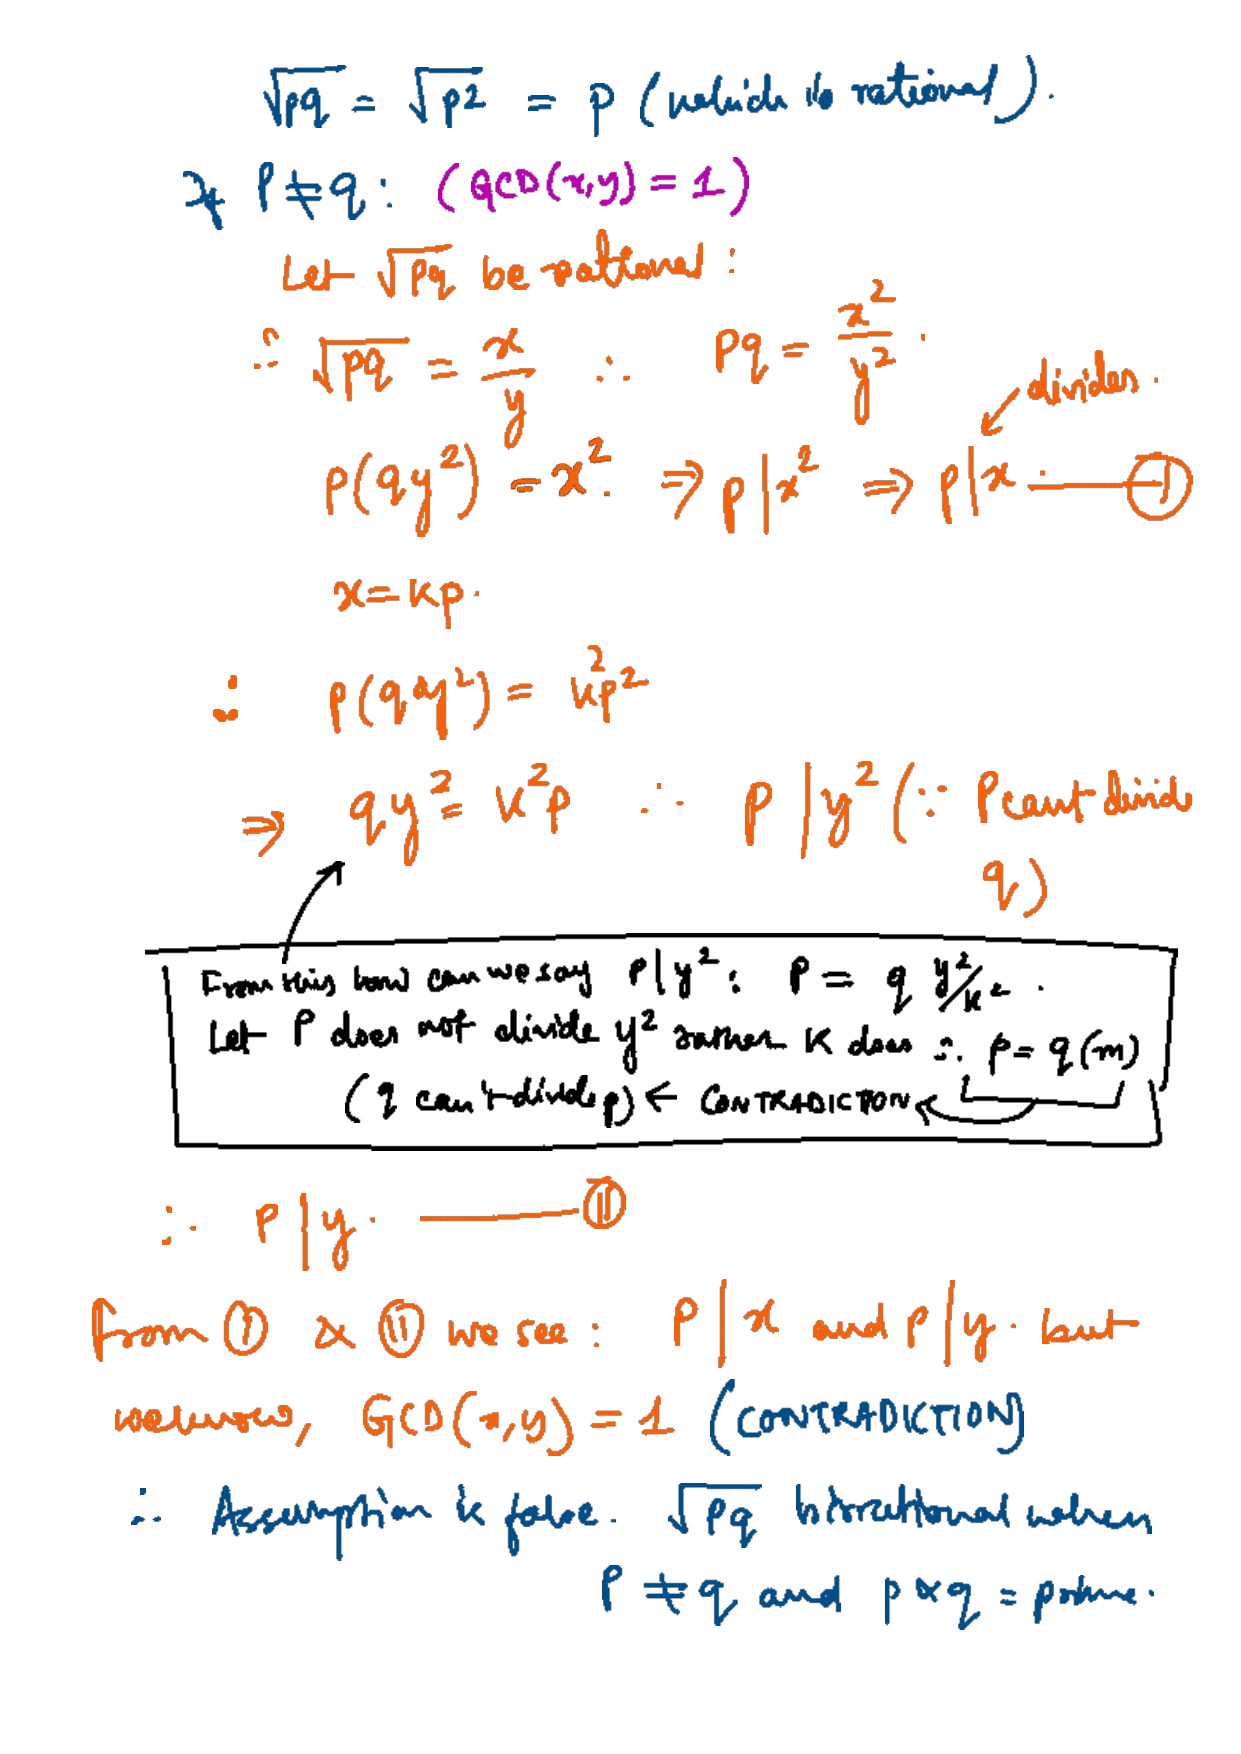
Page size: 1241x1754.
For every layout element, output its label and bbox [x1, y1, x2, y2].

picture [1104, 770, 1192, 815]
picture [115, 1405, 311, 1447]
picture [212, 1484, 616, 1561]
picture [801, 761, 947, 859]
picture [263, 65, 375, 128]
picture [300, 1193, 375, 1271]
picture [363, 1391, 675, 1456]
picture [330, 667, 533, 740]
picture [674, 1279, 779, 1368]
picture [983, 858, 1047, 918]
picture [863, 468, 913, 514]
picture [483, 229, 703, 290]
picture [813, 1280, 1016, 1367]
picture [885, 1575, 1154, 1630]
picture [716, 329, 809, 384]
picture [571, 645, 649, 723]
picture [263, 328, 279, 346]
picture [602, 1565, 841, 1626]
picture [256, 1204, 278, 1243]
picture [796, 1484, 1152, 1534]
picture [978, 771, 1096, 823]
picture [640, 55, 1054, 127]
picture [131, 1516, 161, 1525]
picture [496, 763, 570, 834]
picture [471, 157, 749, 217]
picture [258, 162, 392, 220]
picture [92, 1298, 268, 1362]
picture [140, 1488, 146, 1495]
picture [166, 1206, 172, 1213]
picture [1042, 1308, 1141, 1344]
picture [668, 1483, 762, 1548]
picture [941, 446, 1193, 524]
picture [710, 1379, 1024, 1456]
picture [409, 67, 486, 128]
picture [661, 445, 819, 535]
picture [838, 279, 896, 425]
picture [730, 248, 735, 257]
picture [350, 770, 462, 866]
picture [145, 861, 1178, 1151]
picture [590, 83, 614, 137]
picture [420, 1176, 626, 1229]
picture [334, 579, 479, 629]
picture [162, 1226, 196, 1245]
picture [641, 801, 684, 813]
picture [242, 811, 284, 857]
picture [213, 709, 238, 722]
picture [313, 328, 630, 537]
picture [981, 350, 1158, 436]
picture [438, 163, 459, 213]
picture [228, 675, 237, 689]
picture [315, 1299, 599, 1358]
picture [254, 361, 278, 369]
picture [283, 244, 456, 300]
picture [528, 95, 556, 111]
picture [183, 171, 225, 230]
picture [745, 782, 772, 846]
